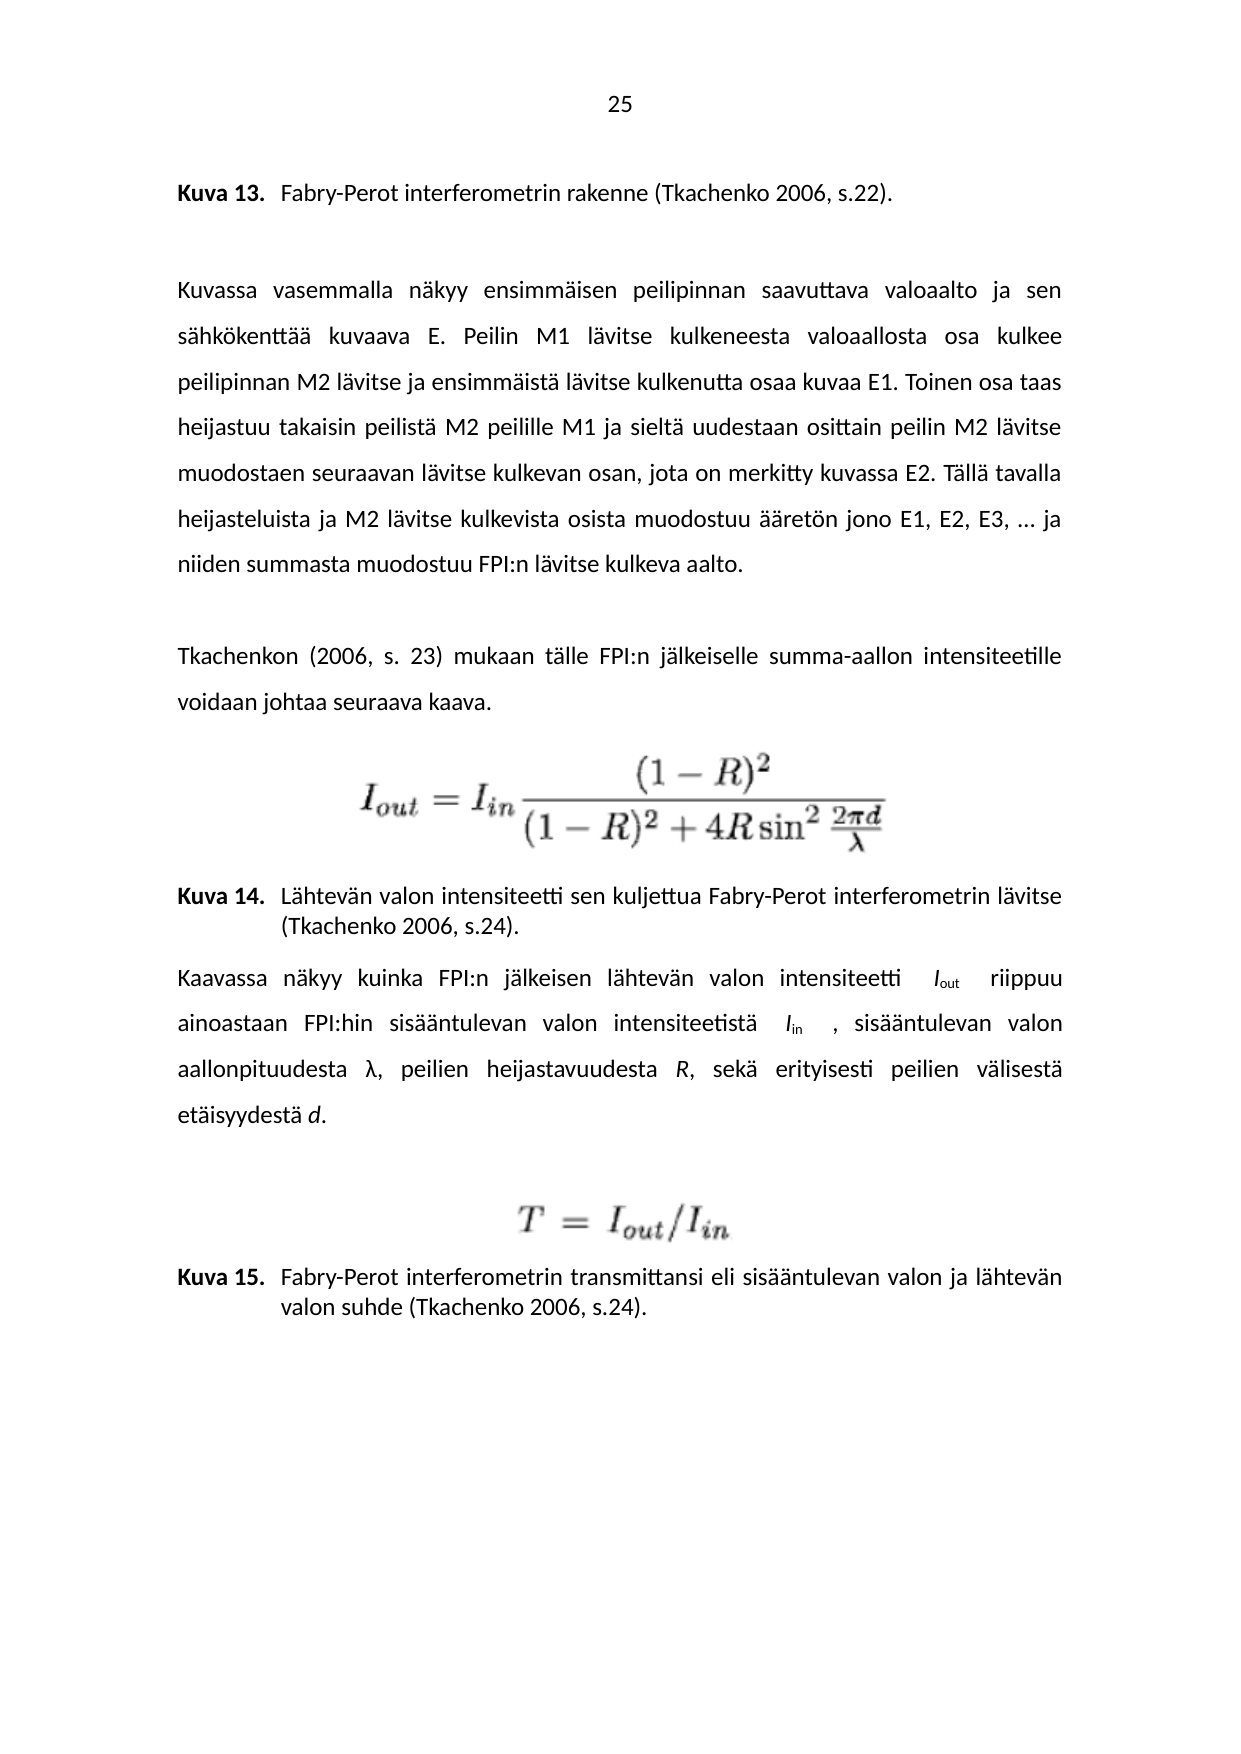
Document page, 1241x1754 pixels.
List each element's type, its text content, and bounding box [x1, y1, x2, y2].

text Kuva 15. Fabry-Perot interferometrin transmittansi eli sisääntulevan valon ja lähtevän valon suhde (Tkachenko 2006, s.24). [177, 1261, 1063, 1322]
text Kuva 13. Fabry-Perot interferometrin rakenne (Tkachenko 2006, s.22). [177, 177, 1063, 208]
text Tkachenkon (2006, s. 23) mukaan tälle FPI:n jälkeiselle summa-aallon intensiteetille voidaan johtaa seuraava kaava. [177, 640, 1063, 716]
text Kuvassa vasemmalla näkyy ensimmäisen peilipinnan saavuttava valoaalto ja sen sähkökenttää kuvaava E. Peilin M1 lävitse kulkeneesta valoaallosta osa kulkee peilipinnan M2 lävitse ja ensimmäistä lävitse kulkenutta osaa kuvaa E1. Toinen osa taas heijastuu takaisin peilistä M2 peilille M1 ja sieltä uudestaan osittain peilin M2 lävitse muodostaen seuraavan lävitse kulkevan osan, jota on merkitty kuvassa E2. Tällä tavalla heijasteluista ja M2 lävitse kulkevista osista muodostuu ääretön jono E1, E2, E3, … ja niiden summasta muodostuu FPI:n lävitse kulkeva aalto. [177, 274, 1063, 579]
text Kuva 14. Lähtevän valon intensiteetti sen kuljettua Fabry-Perot interferometrin lävitse (Tkachenko 2006, s.24). [177, 880, 1063, 941]
picture [342, 731, 898, 868]
text Kaavassa näkyy kuinka FPI:n jälkeisen lähtevän valon intensiteetti Iout riippuu ainoastaan FPI:hin sisääntulevan valon intensiteetistä Iin , sisääntulevan valon aallonpituudesta λ, peilien heijastavuudesta R, sekä erityisesti peilien välisestä etäisyydestä d. [177, 962, 1063, 1129]
picture [507, 1190, 733, 1249]
